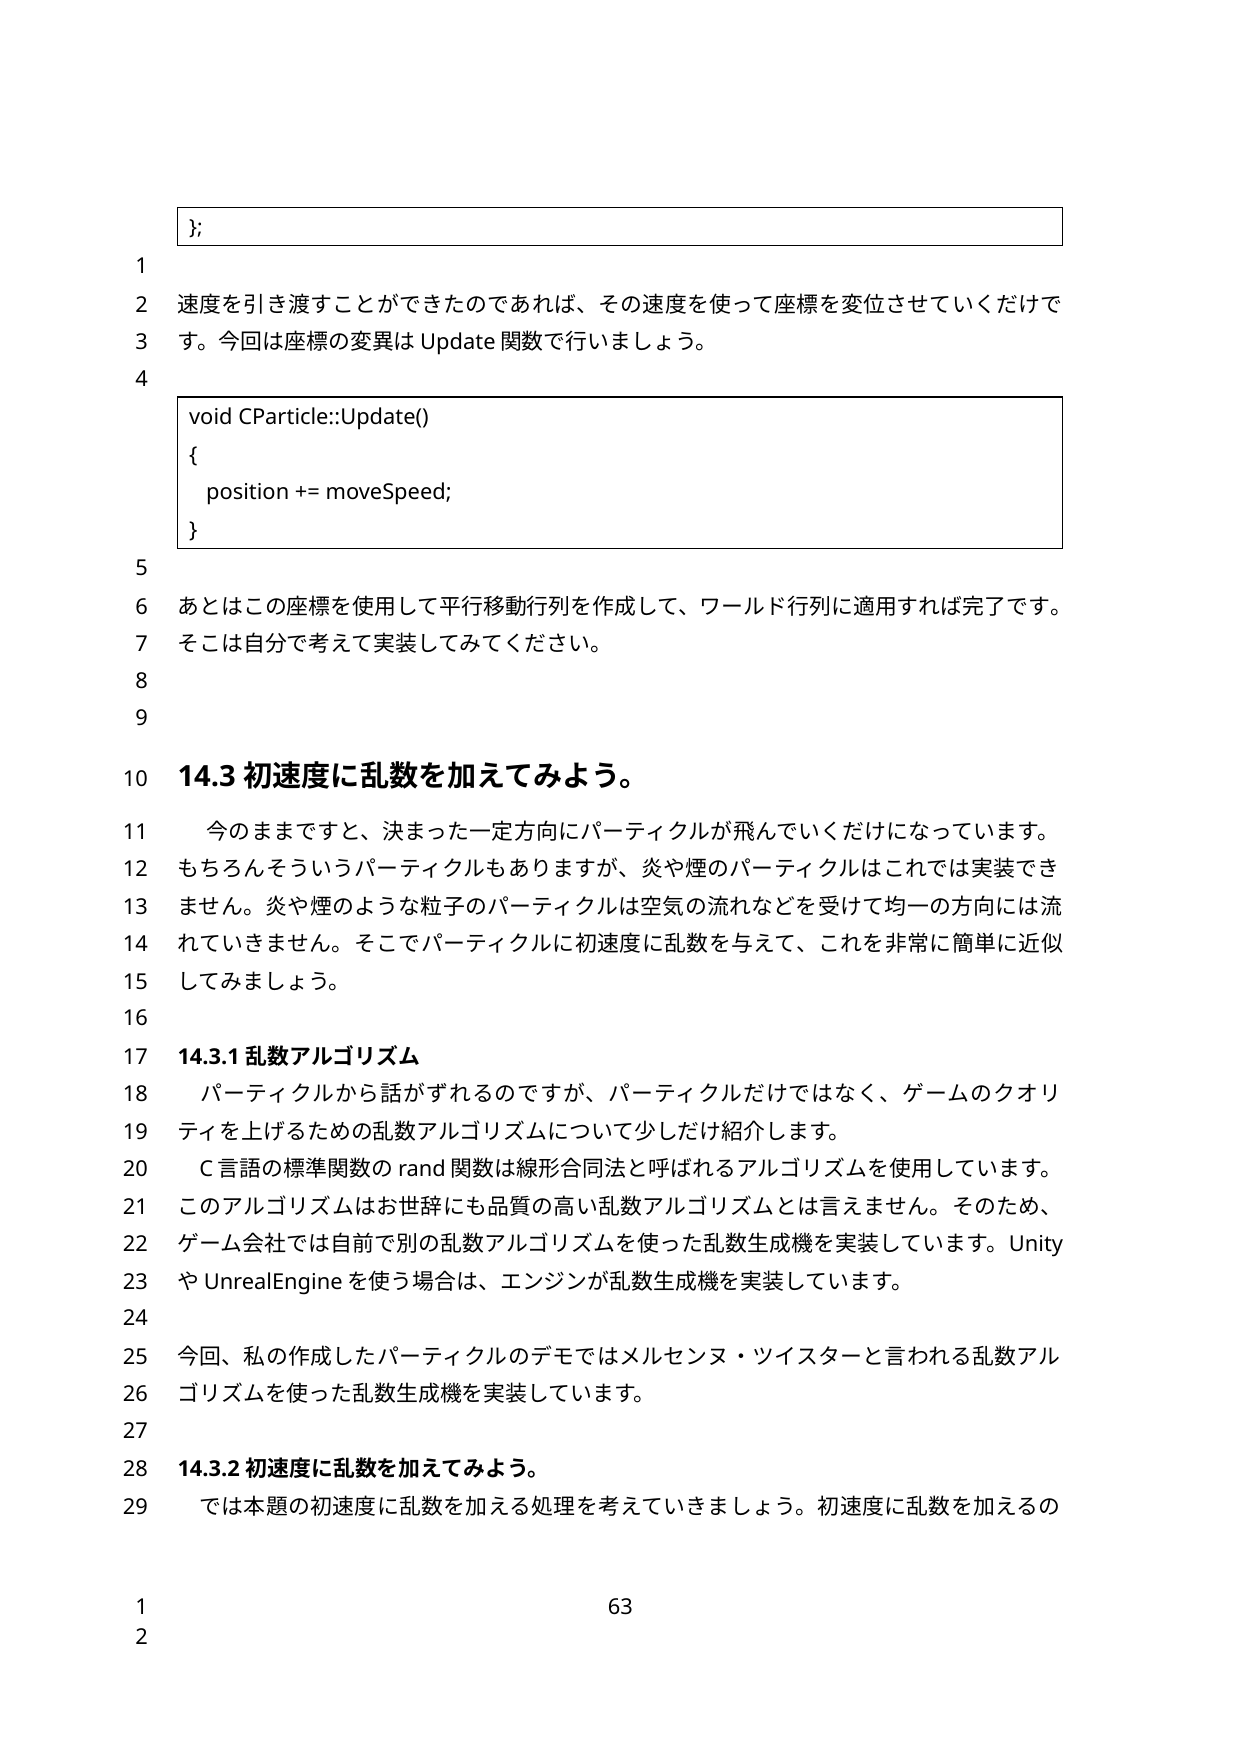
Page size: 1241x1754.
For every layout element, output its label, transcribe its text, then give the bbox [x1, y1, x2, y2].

text 14.3 初速度に乱数を加えてみよう。 [177, 736, 1063, 811]
text 速度を引き渡すことができたのであれば、その速度を使って座標を変位させていくだけです。今回は座標の変異はUpdate関数で行いましょう。 [177, 284, 1063, 359]
text 今のままですと、決まった一定方向にパーティクルが飛んでいくだけになっています。もちろんそういうパーティクルもありますが、炎や煙のパーティクルはこれでは実装できません。炎や煙のような粒子のパーティクルは空気の流れなどを受けて均一の方向には流れていきません。そこでパーティクルに初速度に乱数を与えて、これを非常に簡単に近似してみましょう。 [177, 811, 1063, 998]
text 今回、私の作成したパーティクルのデモではメルセンヌ・ツイスターと言われる乱数アルゴリズムを使った乱数生成機を実装しています。 [177, 1336, 1063, 1411]
text C言語の標準関数のrand関数は線形合同法と呼ばれるアルゴリズムを使用しています。このアルゴリズムはお世辞にも品質の高い乱数アルゴリズムとは言えません。そのため、ゲーム会社では自前で別の乱数アルゴリズムを使った乱数生成機を実装しています。UnityやUnrealEngineを使う場合は、エンジンが乱数生成機を実装しています。 [177, 1148, 1063, 1298]
text あとはこの座標を使用して平行移動行列を作成して、ワールド行列に適用すれば完了です。 [177, 586, 1063, 623]
text 14.3.2 初速度に乱数を加えてみよう。 [177, 1448, 1063, 1486]
text そこは自分で考えて実装してみてください。 [177, 623, 1063, 661]
text 14.3.1 乱数アルゴリズム [177, 1036, 1063, 1073]
text パーティクルから話がずれるのですが、パーティクルだけではなく、ゲームのクオリティを上げるための乱数アルゴリズムについて少しだけ紹介します。 [177, 1073, 1063, 1148]
table_header void CParticle::Update() { position += moveSpeed; } [178, 398, 1062, 547]
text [177, 1486, 1063, 1523]
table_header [178, 208, 1062, 245]
